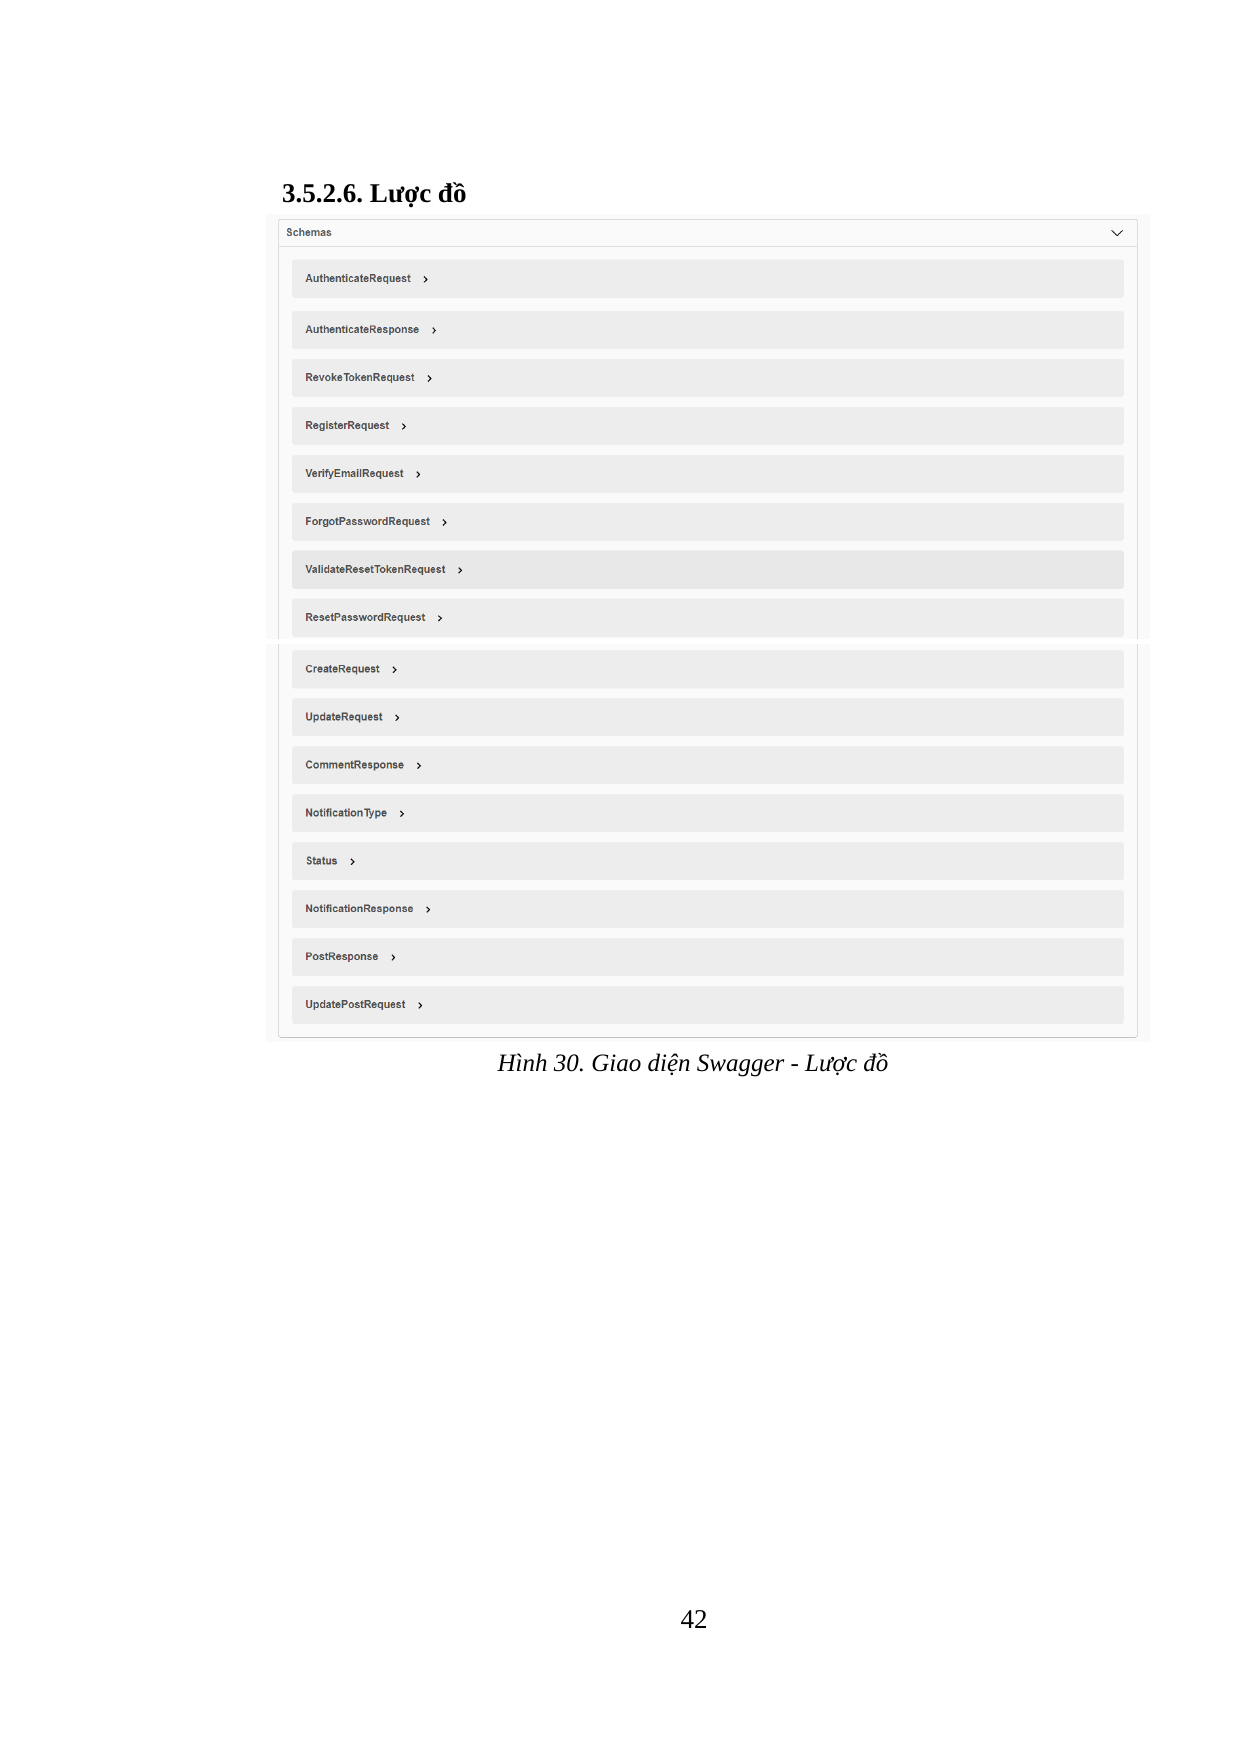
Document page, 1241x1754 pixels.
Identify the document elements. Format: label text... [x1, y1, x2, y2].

text Hình 30. Giao diện Swagger - Lược đồ [207, 1048, 1122, 1076]
picture [265, 214, 1151, 639]
picture [265, 644, 1151, 1042]
subtitle 3.5.2.6. Lược đồ [282, 177, 1122, 208]
